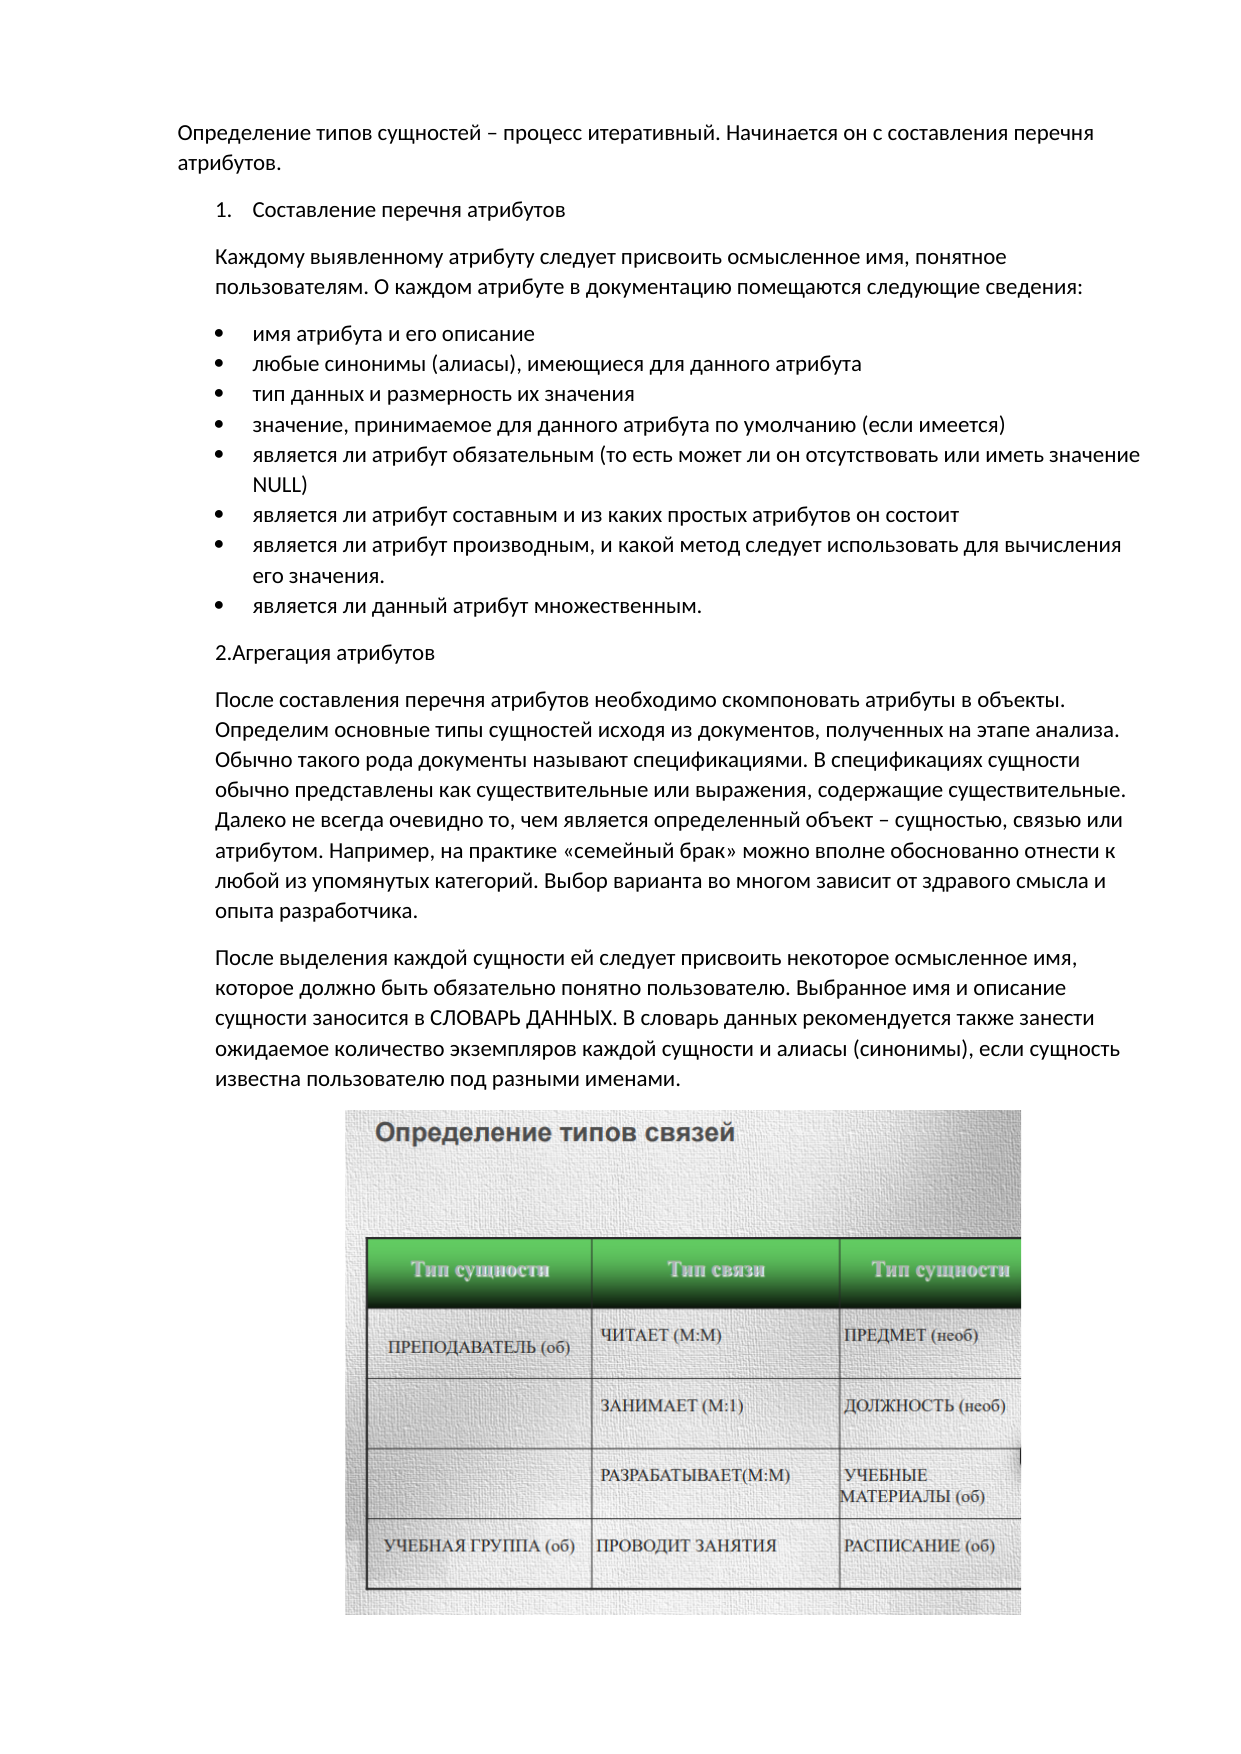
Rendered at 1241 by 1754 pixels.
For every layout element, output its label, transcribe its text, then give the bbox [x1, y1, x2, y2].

list любые синонимы (алиасы), имеющиеся для данного атрибута [215, 349, 1152, 377]
list является ли атрибут составным и из каких простых атрибутов он состоит [215, 500, 1152, 528]
list является ли атрибут обязательным (то есть может ли он отсутствовать или иметь значение NULL) [215, 440, 1152, 498]
picture [345, 1110, 1022, 1615]
list является ли атрибут производным, и какой метод следует использовать для вычисления его значения. [215, 531, 1152, 589]
list имя атрибута и его описание [215, 319, 1152, 347]
text После выделения каждой сущности ей следует присвоить некоторое осмысленное имя, которое должно быть обязательно понятно пользователю. Выбранное имя и описание сущности заносится в СЛОВАРЬ ДАННЫХ. В словарь данных рекомендуется также занести ожидаемое количество экземпляров каждой сущности и алиасы (синонимы), если сущность известна пользователю под разными именами. [215, 943, 1152, 1092]
list значение, принимаемое для данного атрибута по умолчанию (если имеется) [215, 410, 1152, 438]
list является ли данный атрибут множественным. [215, 591, 1152, 619]
text После составления перечня атрибутов необходимо скомпоновать атрибуты в объекты. Определим основные типы сущностей исходя из документов, полученных на этапе анализа. Обычно такого рода документы называют спецификациями. В спецификациях сущности обычно представлены как существительные или выражения, содержащие существительные. Далеко не всегда очевидно то, чем является определенный объект – сущностью, связью или атрибутом. Например, на практике «семейный брак» можно вполне обоснованно отнести к любой из упомянутых категорий. Выбор варианта во многом зависит от здравого смысла и опыта разработчика. [215, 685, 1152, 924]
text Определение типов сущностей – процесс итеративный. Начинается он с составления перечня атрибутов. [177, 118, 1152, 176]
text 2.Агрегация атрибутов [215, 638, 1152, 666]
list тип данных и размерность их значения [215, 379, 1152, 408]
list Составление перечня атрибутов [215, 195, 1152, 223]
text Каждому выявленному атрибуту следует присвоить осмысленное имя, понятное пользователям. О каждом атрибуте в документацию помещаются следующие сведения: [215, 242, 1152, 300]
